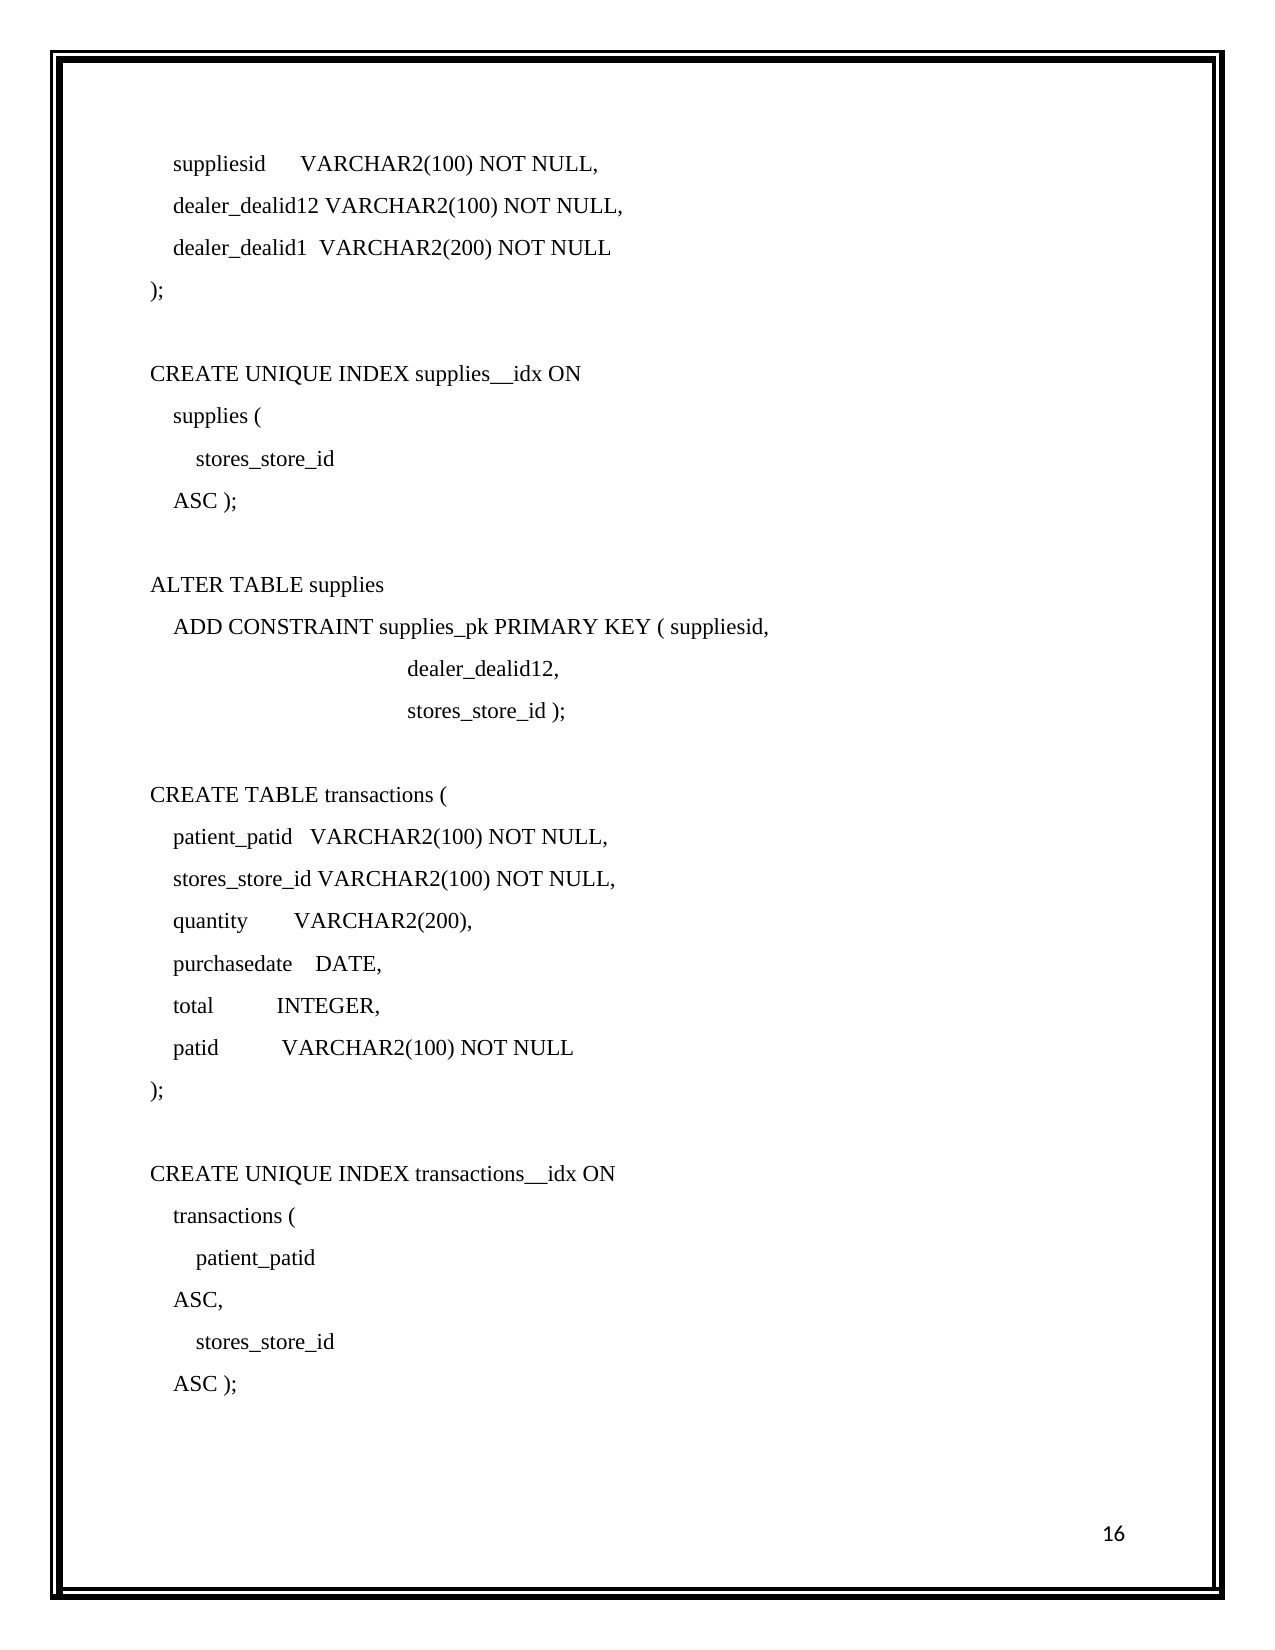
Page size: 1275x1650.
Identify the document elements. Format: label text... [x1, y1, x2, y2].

text ); [150, 276, 1016, 303]
text ASC ); [150, 1370, 1016, 1397]
text CREATE TABLE transactions ( [150, 781, 1016, 808]
text ASC, [150, 1286, 1016, 1313]
text CREATE UNIQUE INDEX transactions__idx ON [150, 1160, 1016, 1186]
text patient_patid VARCHAR2(100) NOT NULL, [150, 823, 1016, 850]
text transactions ( [150, 1202, 1016, 1228]
text stores_store_id ); [150, 697, 1016, 723]
text dealer_dealid1 VARCHAR2(200) NOT NULL [150, 234, 1016, 261]
text suppliesid VARCHAR2(100) NOT NULL, [150, 150, 1016, 176]
text patid VARCHAR2(100) NOT NULL [150, 1034, 1016, 1060]
text dealer_dealid12 VARCHAR2(100) NOT NULL, [150, 192, 1016, 218]
text stores_store_id [150, 1328, 1016, 1355]
text ASC ); [150, 487, 1016, 513]
text ); [150, 1076, 1016, 1102]
text supplies ( [150, 402, 1016, 429]
text patient_patid [150, 1244, 1016, 1271]
text purchasedate DATE, [150, 949, 1016, 976]
text total INTEGER, [150, 992, 1016, 1018]
text quantity VARCHAR2(200), [150, 907, 1016, 934]
text stores_store_id [150, 444, 1016, 471]
text ADD CONSTRAINT supplies_pk PRIMARY KEY ( suppliesid, [150, 613, 1016, 639]
text stores_store_id VARCHAR2(100) NOT NULL, [150, 865, 1016, 892]
text ALTER TABLE supplies [150, 571, 1016, 597]
text dealer_dealid12, [150, 655, 1016, 681]
text CREATE UNIQUE INDEX supplies__idx ON [150, 360, 1016, 387]
